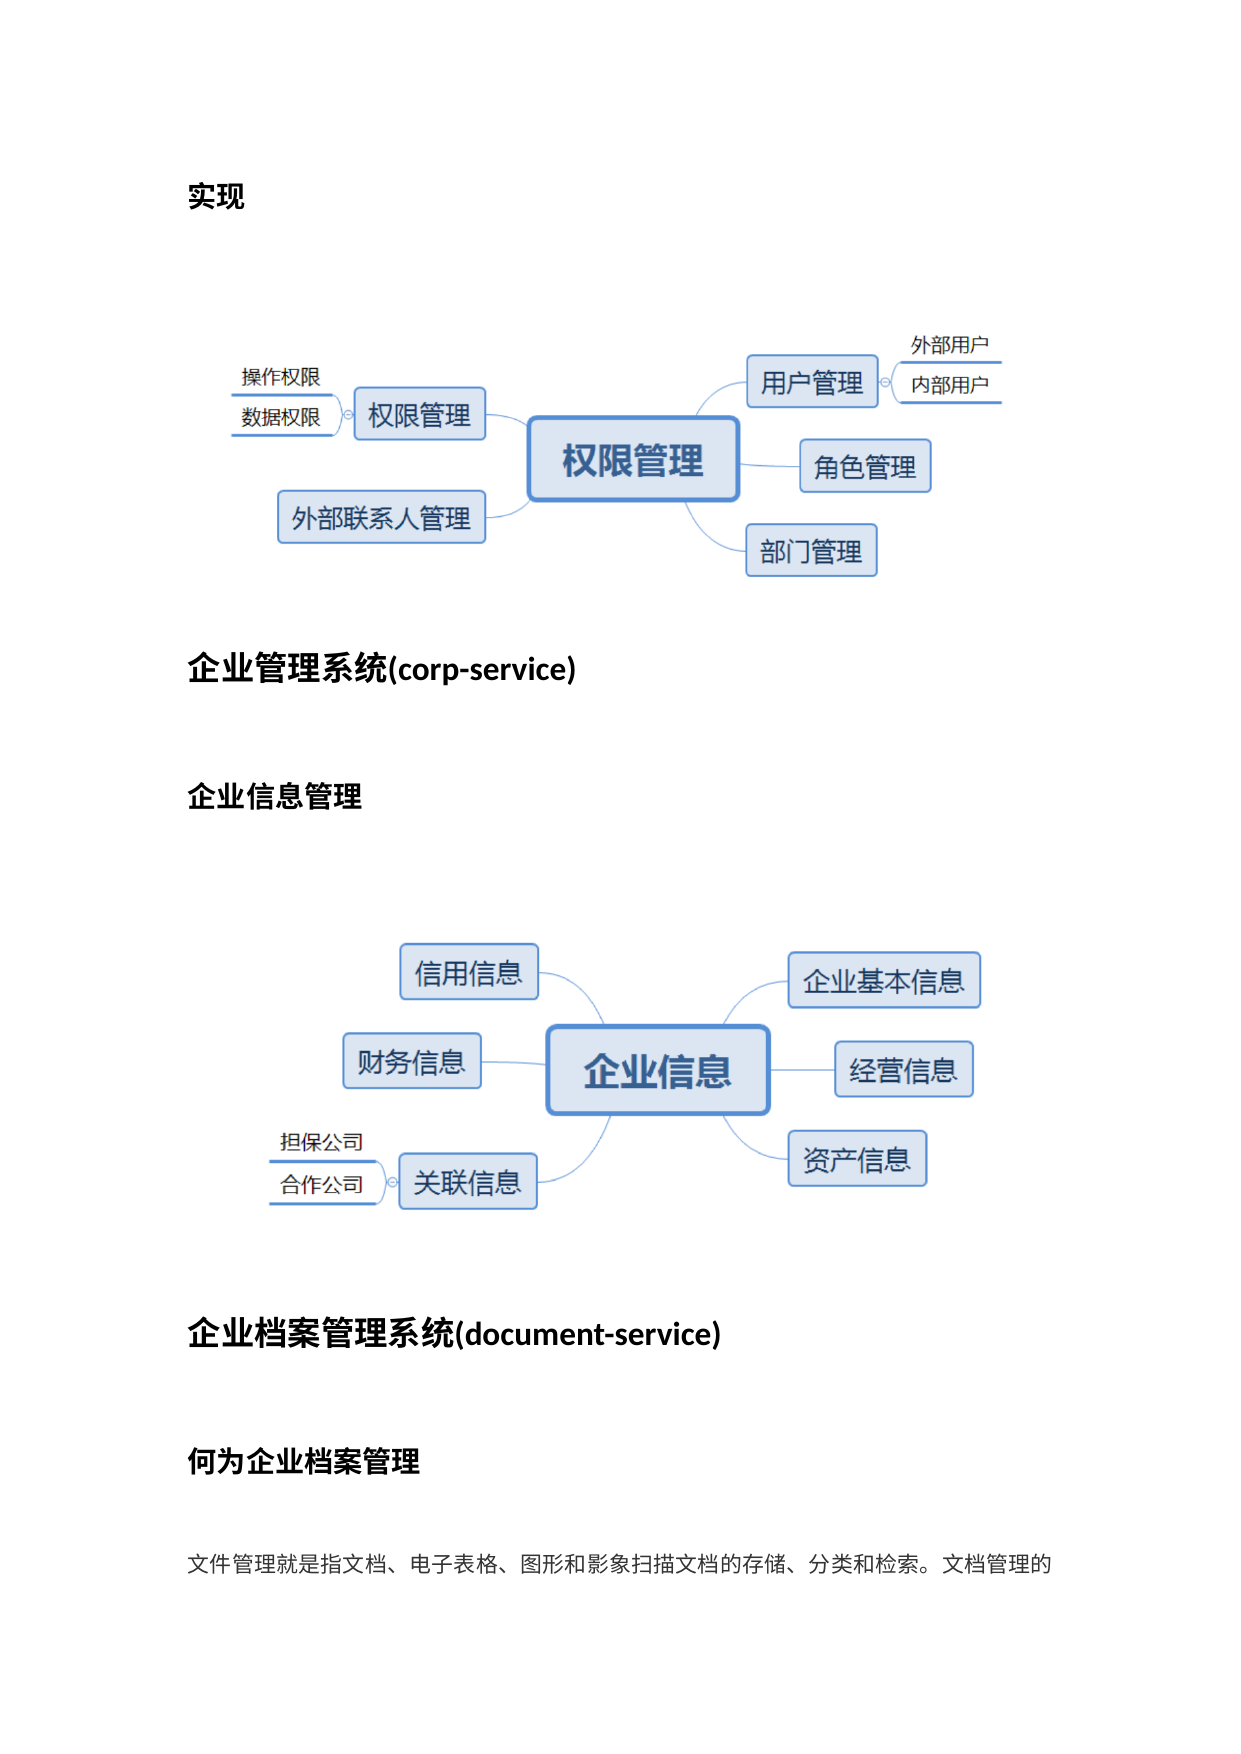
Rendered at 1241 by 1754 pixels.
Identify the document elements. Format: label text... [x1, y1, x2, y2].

subtitle 何为企业档案管理 [187, 1427, 1053, 1492]
picture [187, 881, 1053, 1262]
subtitle 企业档案管理系统(document-service) [187, 1298, 1053, 1363]
picture [187, 280, 1053, 594]
subtitle 企业管理系统(corp-service) [187, 633, 1053, 698]
subtitle 实现 [187, 162, 1053, 227]
subtitle 企业信息管理 [187, 762, 1053, 827]
